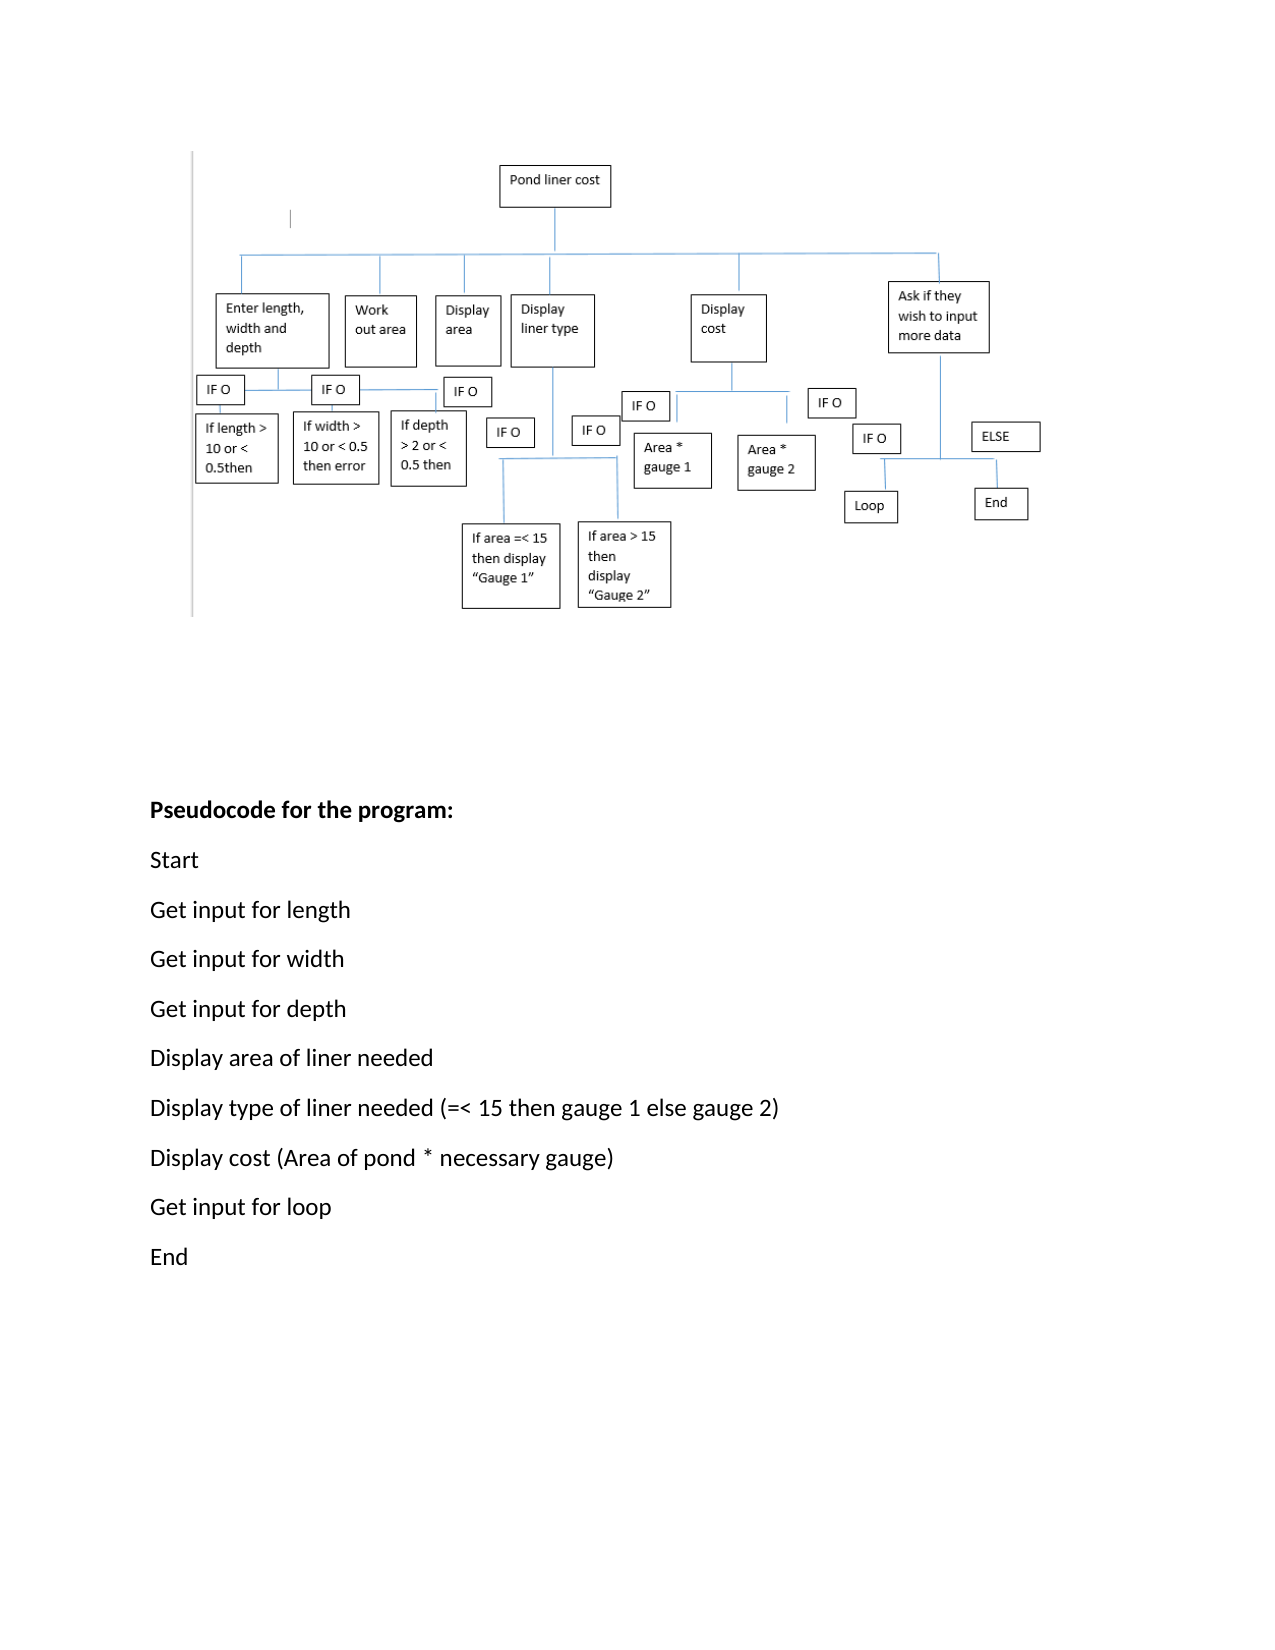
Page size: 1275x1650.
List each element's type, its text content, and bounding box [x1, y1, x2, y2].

text Get input for loop [150, 1191, 1125, 1222]
picture [190, 151, 1062, 617]
text Get input for depth [150, 993, 1125, 1023]
text Start [150, 844, 1125, 875]
text End [150, 1241, 1125, 1271]
text Get input for length [150, 894, 1125, 924]
text Display area of liner needed [150, 1042, 1125, 1073]
text Display cost (Area of pond * necessary gauge) [150, 1142, 1125, 1172]
text Get input for width [150, 943, 1125, 974]
text Pseudocode for the program: [150, 794, 1125, 825]
text Display type of liner needed (=< 15 then gauge 1 else gauge 2) [150, 1092, 1125, 1123]
